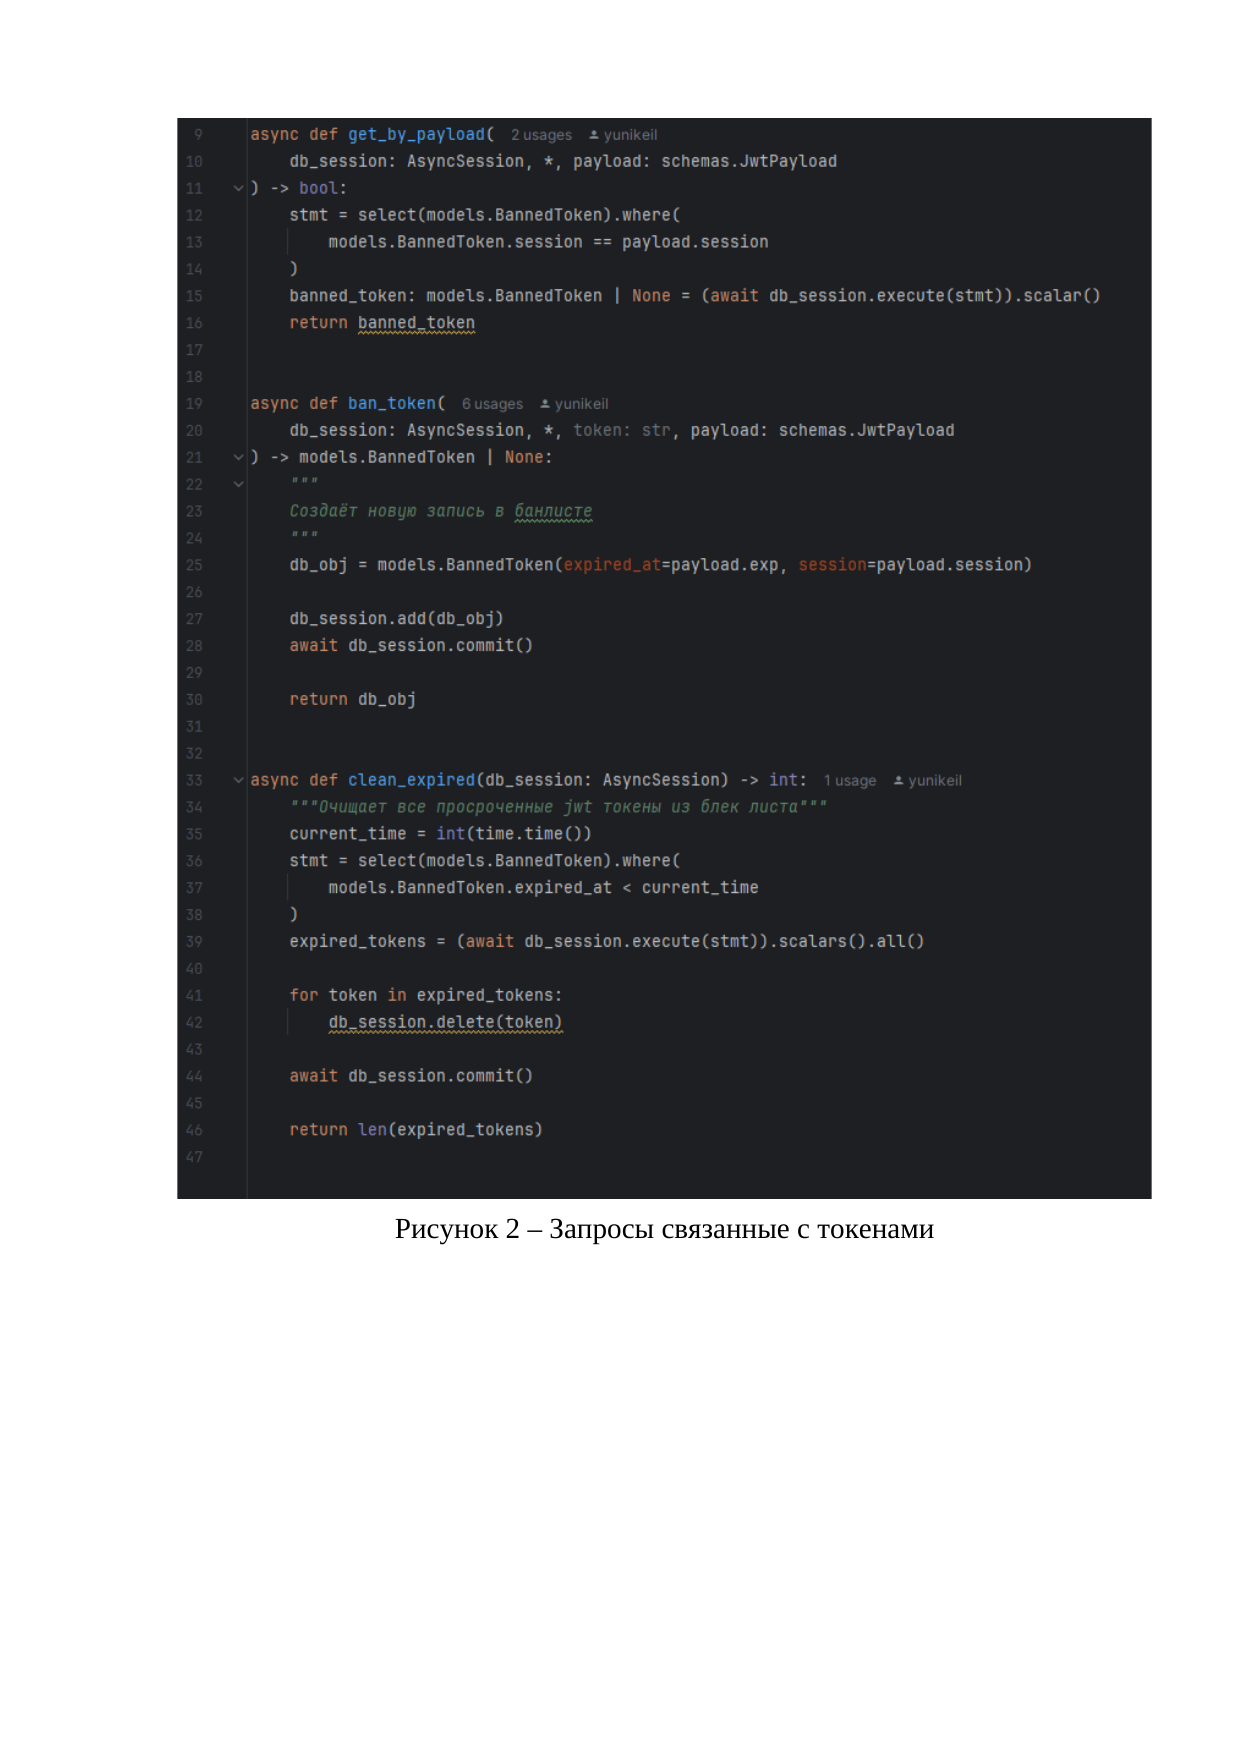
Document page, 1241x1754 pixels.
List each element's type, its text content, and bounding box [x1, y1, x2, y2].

picture [177, 118, 1152, 1199]
text Рисунок 2 – Запросы связанные с токенами [177, 1211, 1152, 1244]
